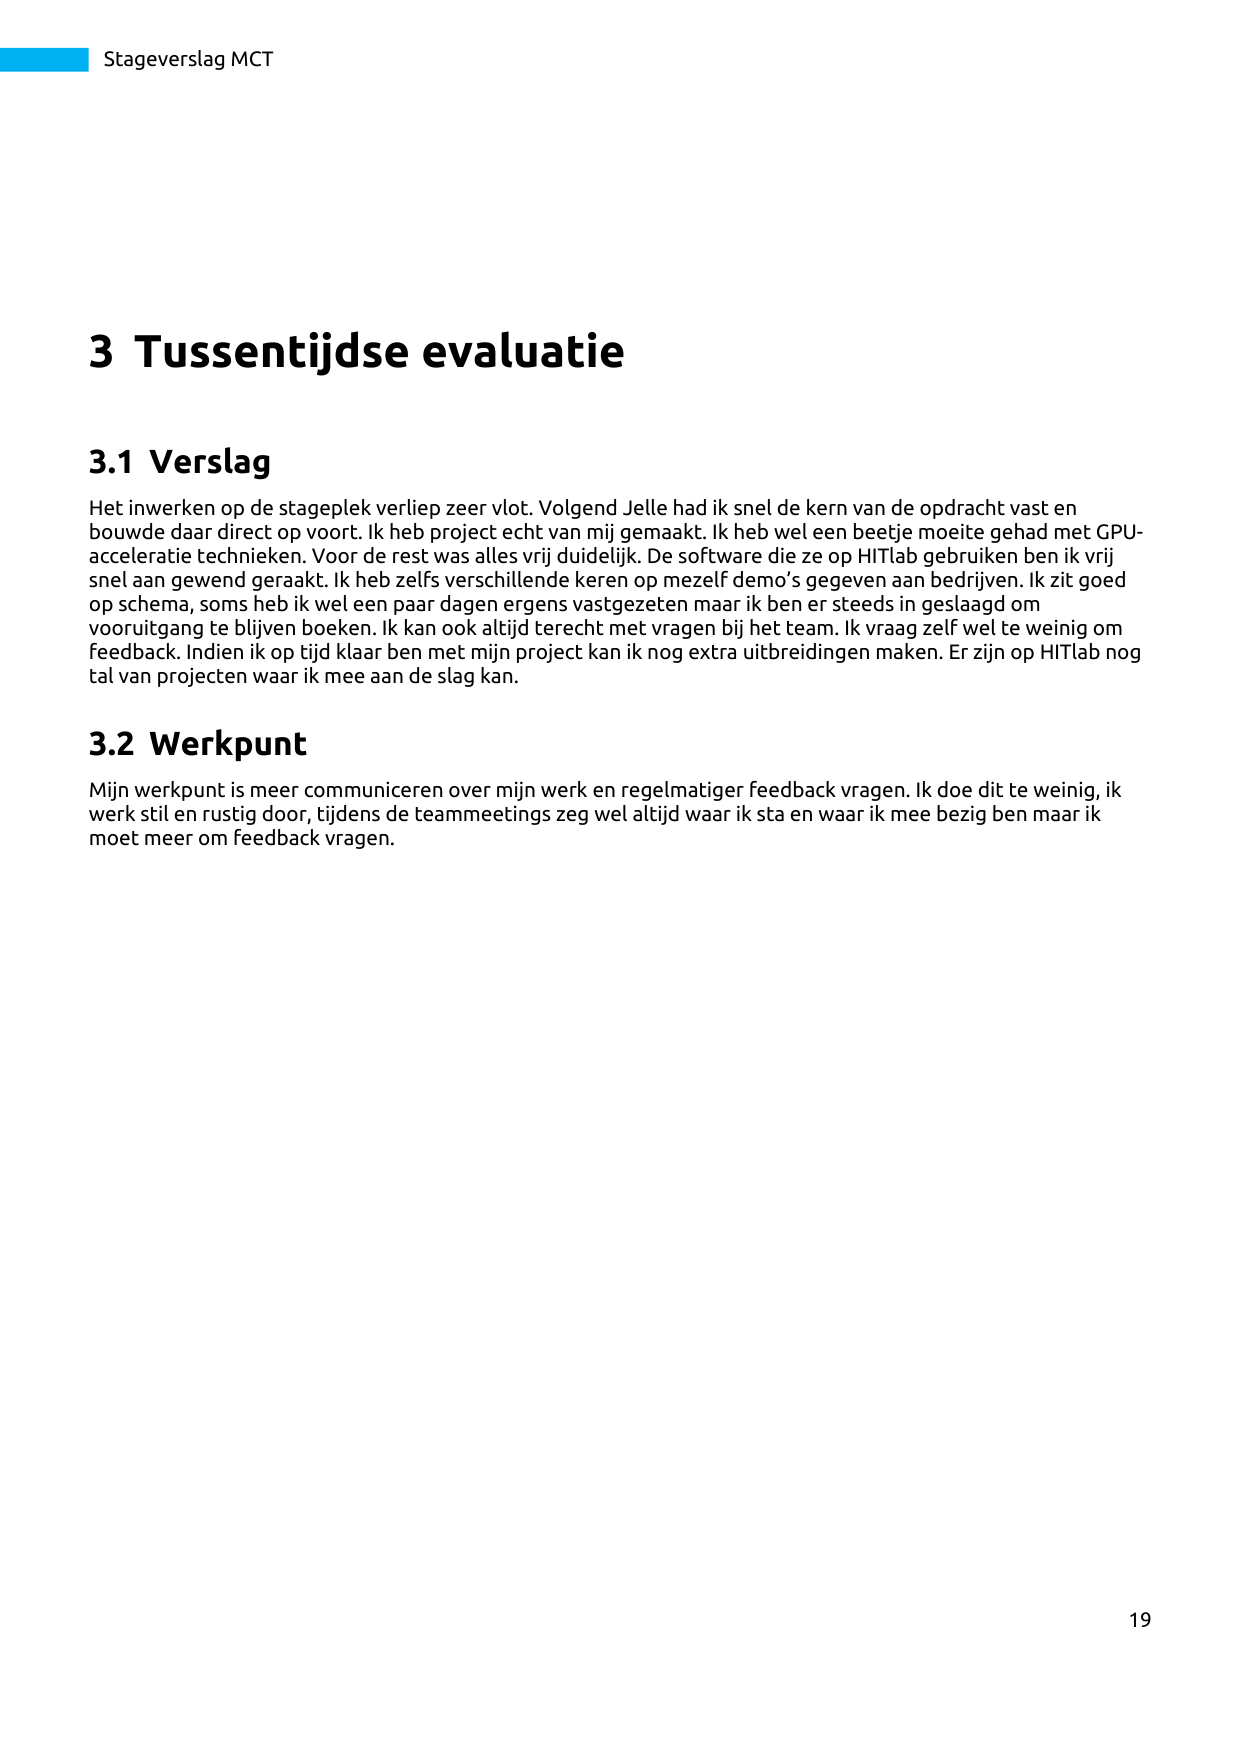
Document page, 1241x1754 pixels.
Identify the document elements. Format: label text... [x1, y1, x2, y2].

subtitle Tussentijdse evaluatie [89, 323, 1152, 376]
text Mijn werkpunt is meer communiceren over mijn werk en regelmatiger feedback vragen. Ik doe dit te weinig, ik werk stil en rustig door, tijdens de teammeetings zeg wel altijd waar ik sta en waar ik mee bezig ben maar ik moet meer om feedback vragen. [89, 777, 1152, 849]
subtitle Werkpunt [89, 724, 1152, 762]
subtitle Verslag [89, 442, 1152, 480]
text Het inwerken op de stageplek verliep zeer vlot. Volgend Jelle had ik snel de kern van de opdracht vast en bouwde daar direct op voort. Ik heb project echt van mij gemaakt. Ik heb wel een beetje moeite gehad met GPU-acceleratie technieken. Voor de rest was alles vrij duidelijk. De software die ze op HITlab gebruiken ben ik vrij snel aan gewend geraakt. Ik heb zelfs verschillende keren op mezelf demo’s gegeven aan bedrijven. Ik zit goed op schema, soms heb ik wel een paar dagen ergens vastgezeten maar ik ben er steeds in geslaagd om vooruitgang te blijven boeken. Ik kan ook altijd terecht met vragen bij het team. Ik vraag zelf wel te weinig om feedback. Indien ik op tijd klaar ben met mijn project kan ik nog extra uitbreidingen maken. Er zijn op HITlab nog tal van projecten waar ik mee aan de slag kan. [89, 496, 1152, 687]
